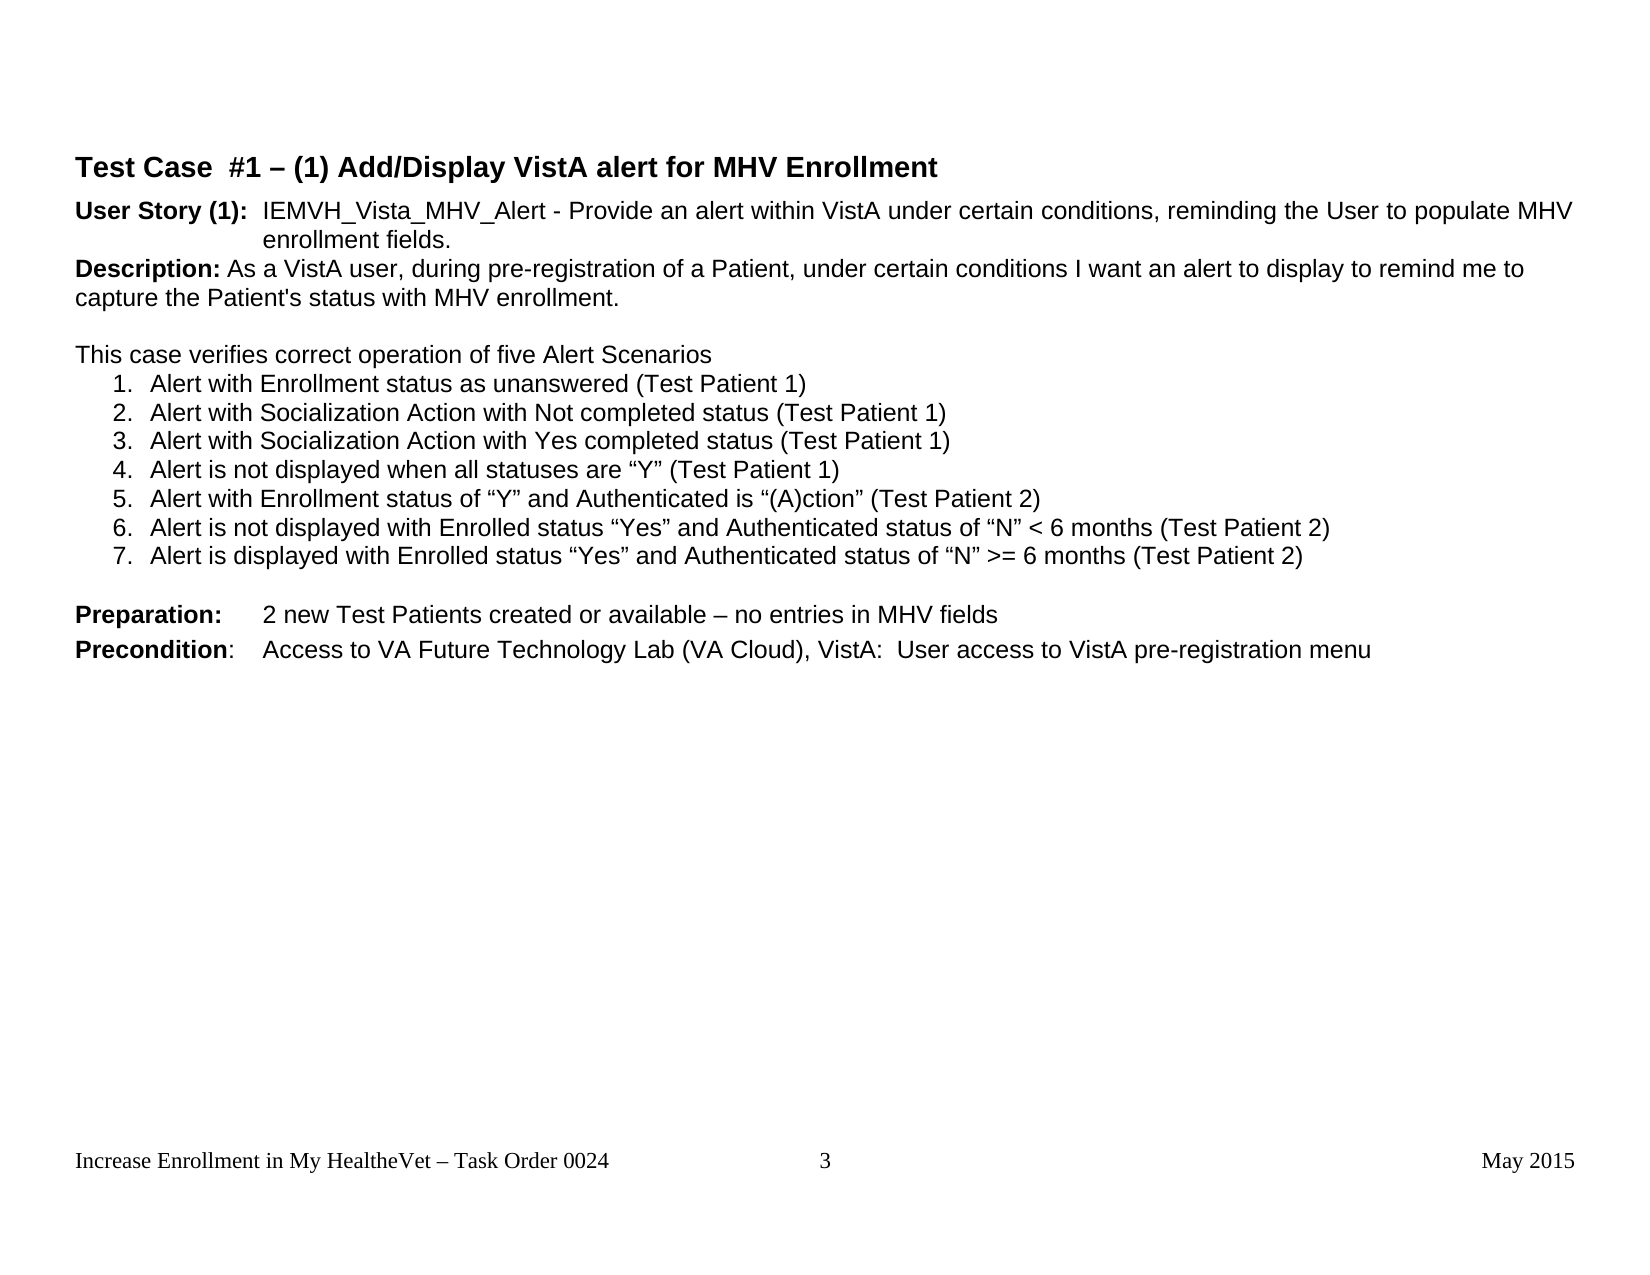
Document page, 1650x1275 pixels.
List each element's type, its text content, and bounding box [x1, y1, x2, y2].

text Description: As a VistA user, during pre-registration of a Patient, under certain conditions I want an alert to display to remind me to capture the Patient's status with MHV enrollment. [75, 254, 1575, 311]
list Alert is displayed with Enrolled status “Yes” and Authenticated status of “N” >= 6 months (Test Patient 2) [112, 541, 1575, 570]
text This case verifies correct operation of five Alert Scenarios [75, 340, 1575, 369]
list Alert with Enrollment status of “Y” and Authenticated is “(A)ction” (Test Patient 2) [112, 484, 1575, 512]
list Alert is not displayed with Enrolled status “Yes” and Authenticated status of “N” < 6 months (Test Patient 2) [112, 512, 1575, 541]
subtitle Test Case #1 – (1) Add/Display VistA alert for MHV Enrollment [75, 150, 1575, 183]
text Preparation: 2 new Test Patients created or available – no entries in MHV fields [75, 600, 1575, 629]
text Precondition: Access to VA Future Technology Lab (VA Cloud), VistA: User access to VistA pre-registration menu [75, 635, 1575, 664]
text User Story (1): IEMVH_Vista_MHV_Alert - Provide an alert within VistA under certain conditions, reminding the User to populate MHV enrollment fields. [75, 196, 1575, 253]
list Alert with Socialization Action with Not completed status (Test Patient 1) [112, 397, 1575, 426]
list Alert with Socialization Action with Yes completed status (Test Patient 1) [112, 426, 1575, 455]
list Alert is not displayed when all statuses are “Y” (Test Patient 1) [112, 455, 1575, 484]
list Alert with Enrollment status as unanswered (Test Patient 1) [112, 369, 1575, 397]
